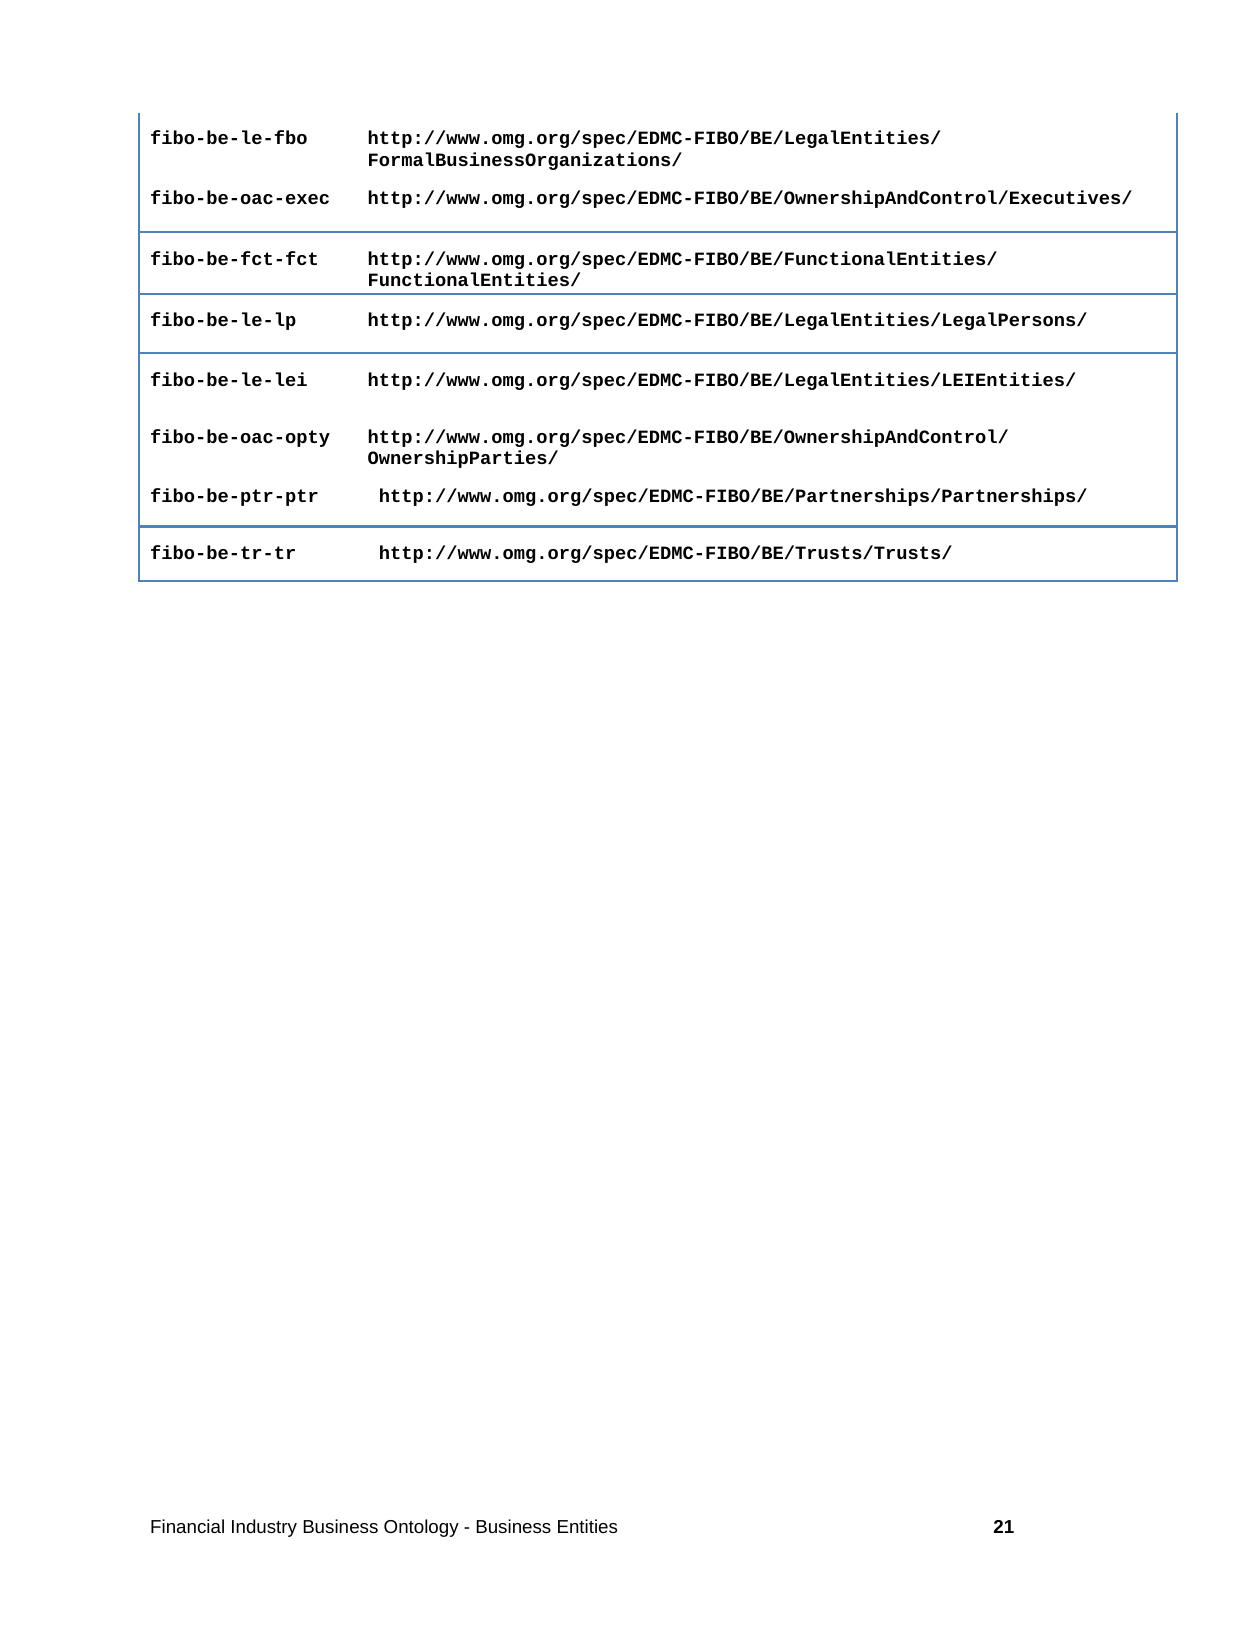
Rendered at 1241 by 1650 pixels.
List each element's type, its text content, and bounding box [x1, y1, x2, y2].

table_cell fibo-be-le-fbo [140, 113, 356, 172]
table_cell http://www.omg.org/spec/EDMC-FIBO/BE/Partnerships/Partnerships/ [356, 471, 1176, 525]
table_cell fibo-be-tr-tr [140, 528, 356, 580]
table_cell http://www.omg.org/spec/EDMC-FIBO/BE/FunctionalEntities/FunctionalEntities/ [356, 233, 1176, 292]
table_cell http://www.omg.org/spec/EDMC-FIBO/BE/OwnershipAndControl/OwnershipParties/ [356, 411, 1176, 471]
table_cell fibo-be-le-lp [140, 295, 356, 352]
table_cell fibo-be-fct-fct [140, 233, 356, 292]
table_cell http://www.omg.org/spec/EDMC-FIBO/BE/LegalEntities/LegalPersons/ [356, 295, 1176, 352]
table_cell fibo-be-le-lei [140, 354, 356, 411]
table_cell http://www.omg.org/spec/EDMC-FIBO/BE/OwnershipAndControl/Executives/ [356, 172, 1176, 231]
table_cell fibo-be-oac-opty [140, 411, 356, 471]
table_cell http://www.omg.org/spec/EDMC-FIBO/BE/Trusts/Trusts/ [356, 528, 1176, 580]
table_cell http://www.omg.org/spec/EDMC-FIBO/BE/LegalEntities/FormalBusinessOrganizations/ [356, 113, 1176, 172]
table_cell fibo-be-oac-exec [140, 172, 356, 231]
table_cell http://www.omg.org/spec/EDMC-FIBO/BE/LegalEntities/LEIEntities/ [356, 354, 1176, 411]
table_cell fibo-be-ptr-ptr [140, 471, 356, 525]
